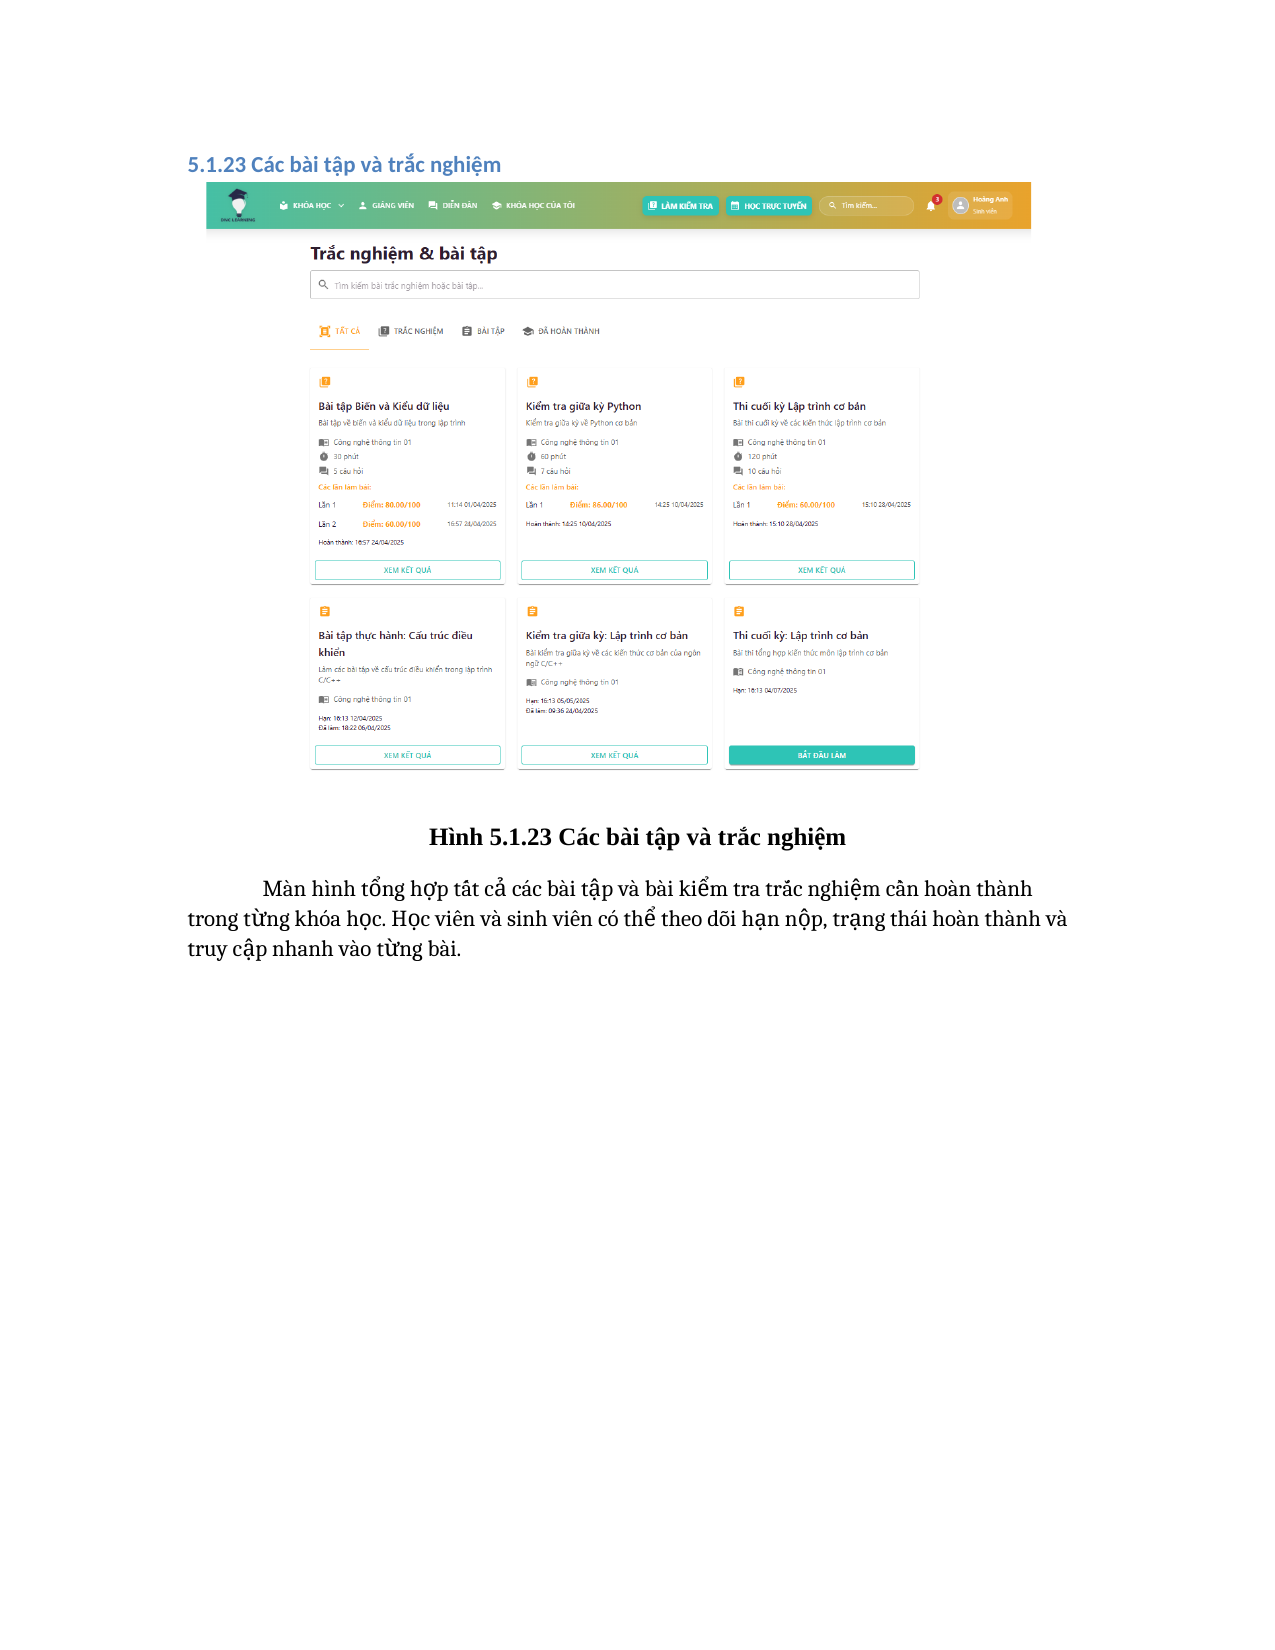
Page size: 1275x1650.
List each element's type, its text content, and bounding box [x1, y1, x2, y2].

text Hình 5.1.23 Các bài tập và trắc nghiệm [187, 822, 1087, 851]
text Màn hình tổng hợp tất cả các bài tập và bài kiểm tra trắc nghiệm cần hoàn thành trong từng khóa học. Học viên và sinh viên có thể theo dõi hạn nộp, trạng thái hoàn thành và truy cập nhanh vào từng bài. [187, 876, 1087, 963]
picture [206, 182, 1032, 798]
subtitle 5.1.23 Các bài tập và trắc nghiệm [187, 150, 1087, 178]
